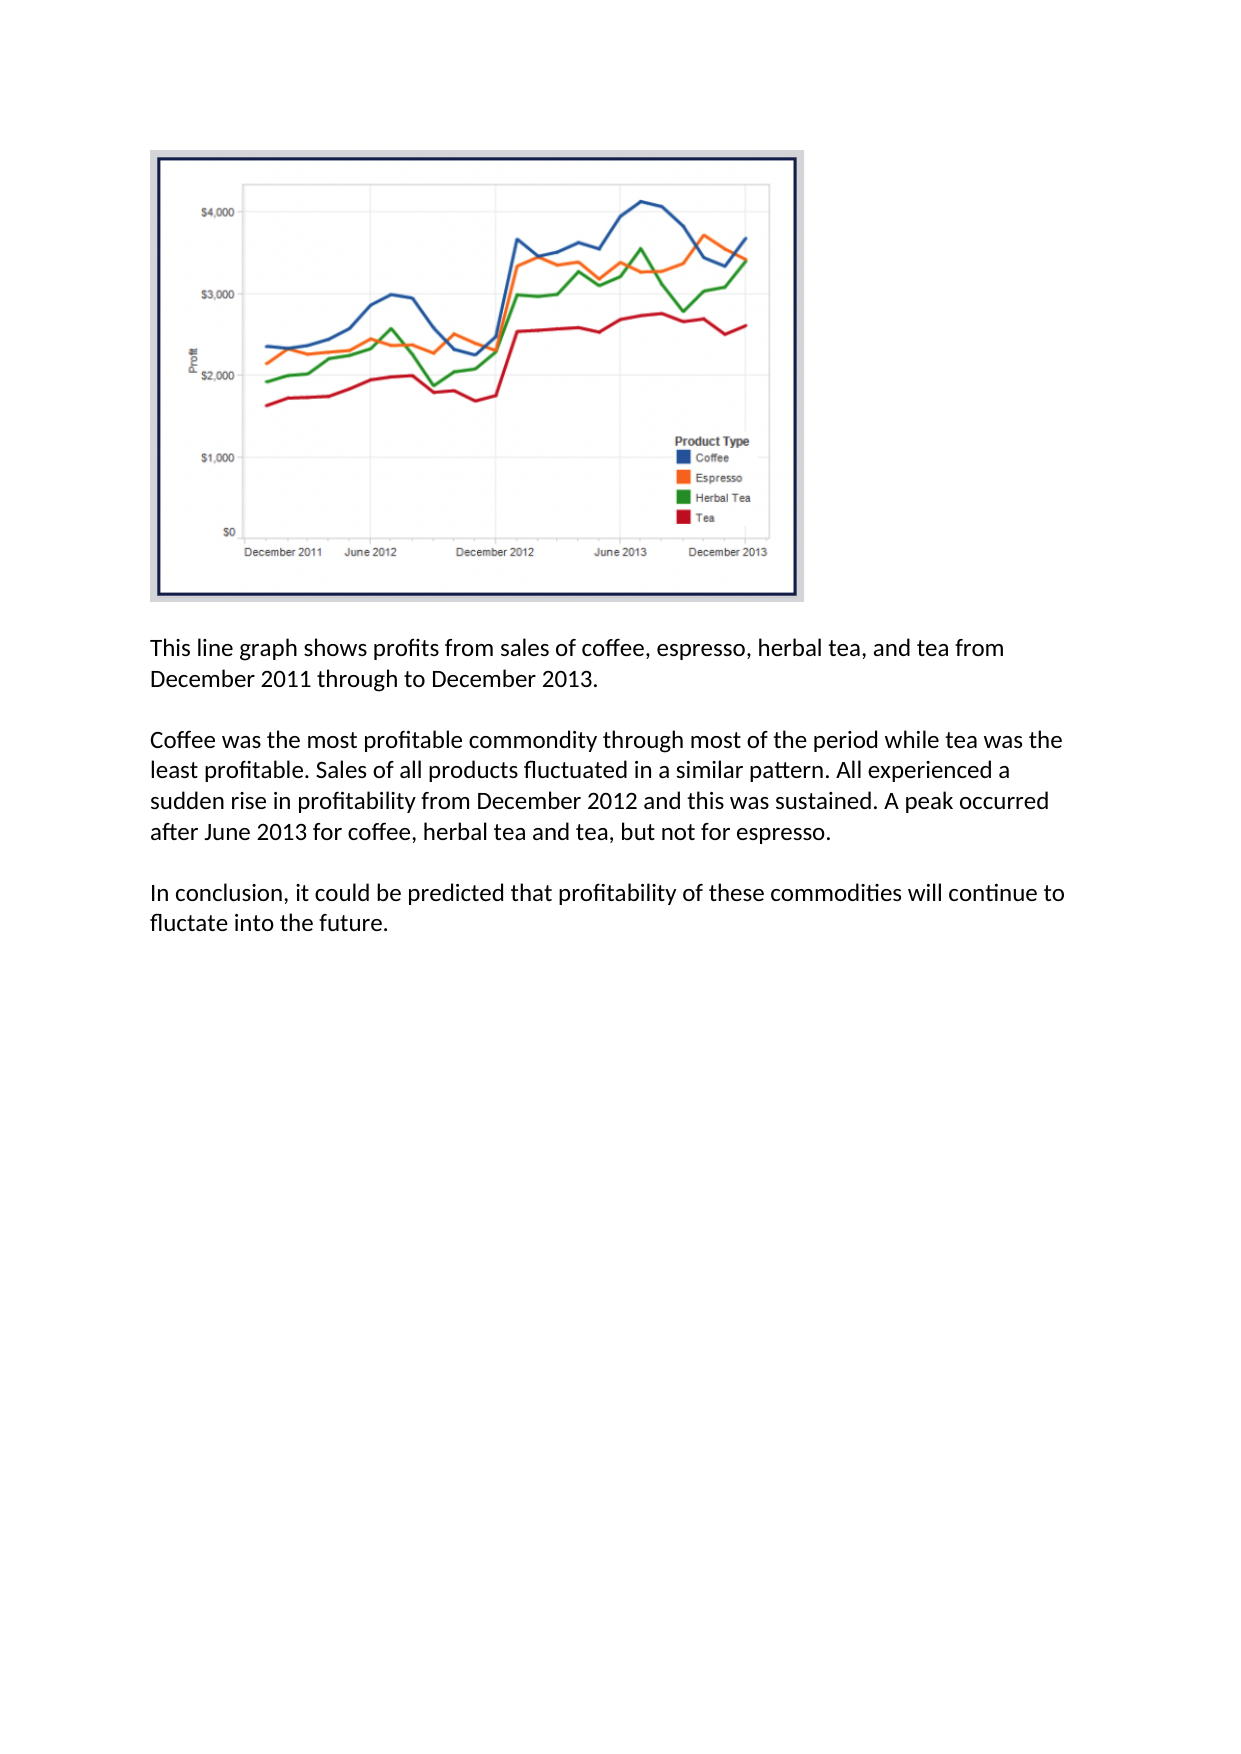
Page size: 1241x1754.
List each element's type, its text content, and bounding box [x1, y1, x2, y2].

text In conclusion, it could be predicted that profitability of these commodities will continue to fluctate into the future. [150, 877, 1090, 938]
picture [150, 150, 805, 602]
text Coffee was the most profitable commondity through most of the period while tea was the least profitable. Sales of all products fluctuated in a similar pattern. All experienced a sudden rise in profitability from December 2012 and this was sustained. A peak occurred after June 2013 for coffee, herbal tea and tea, but not for espresso. [150, 724, 1090, 846]
text This line graph shows profits from sales of coffee, espresso, herbal tea, and tea from December 2011 through to December 2013. [150, 633, 1090, 694]
